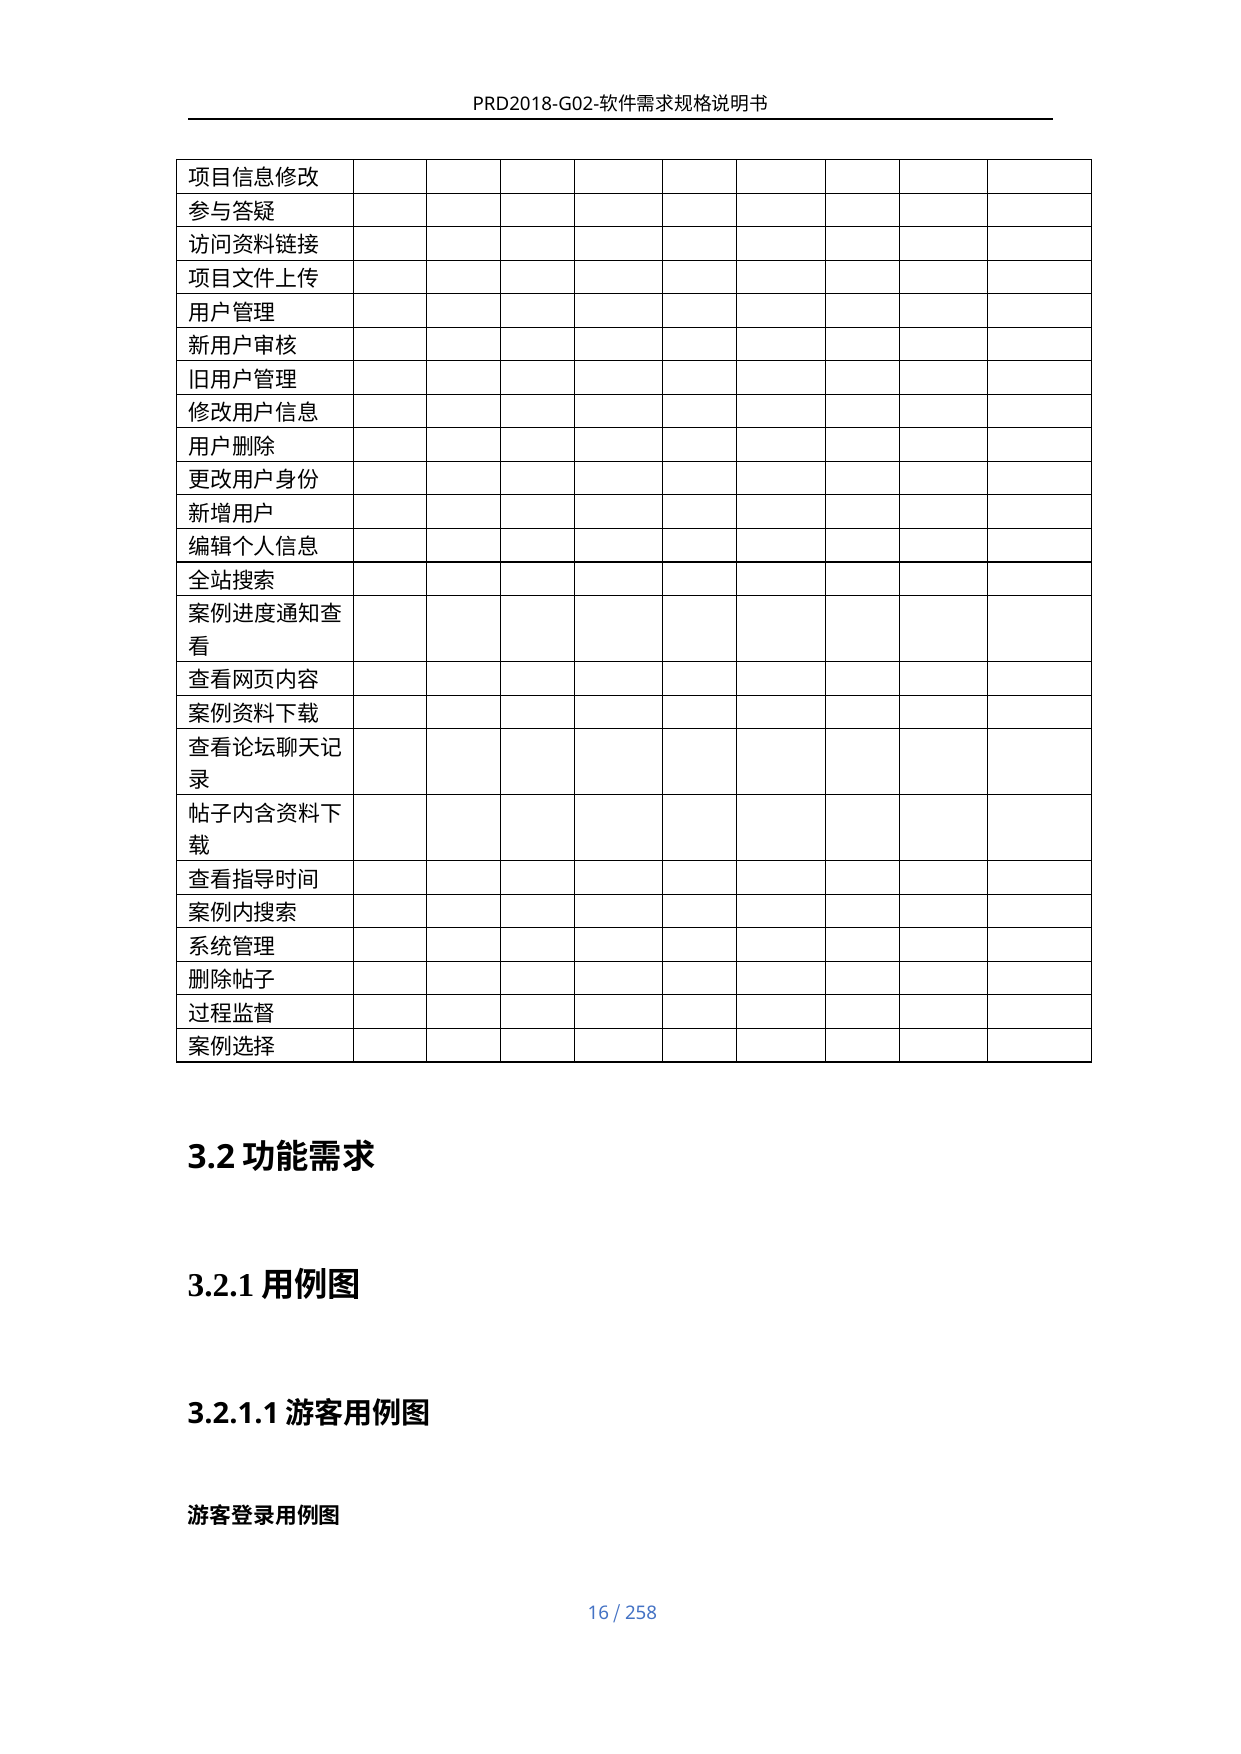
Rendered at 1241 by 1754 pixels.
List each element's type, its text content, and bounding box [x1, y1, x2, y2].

table_cell [501, 261, 574, 293]
table_cell [354, 596, 426, 661]
table_cell [737, 227, 825, 259]
table_cell [427, 795, 500, 860]
table_cell [988, 895, 1091, 927]
table_cell [575, 596, 662, 661]
table_cell [427, 261, 500, 293]
table_cell [663, 328, 736, 360]
table_cell [354, 428, 426, 461]
table_cell [427, 662, 500, 694]
table_cell [988, 1029, 1091, 1061]
table_cell [427, 563, 500, 595]
text 游客登录用例图 [187, 1498, 1053, 1530]
table_cell [737, 662, 825, 694]
table_cell [663, 696, 736, 728]
table_cell [900, 563, 987, 595]
table_cell [900, 729, 987, 794]
table_cell [501, 729, 574, 794]
table_cell [988, 729, 1091, 794]
table_cell [663, 361, 736, 394]
table_cell 删除帖子 [177, 962, 353, 994]
table_cell [575, 563, 662, 595]
table_cell [354, 861, 426, 894]
table_cell [826, 294, 899, 327]
table_cell [663, 395, 736, 427]
table_cell [354, 361, 426, 394]
table_cell [501, 1029, 574, 1061]
table_cell [988, 795, 1091, 860]
table_cell [575, 160, 662, 192]
table_cell [354, 462, 426, 494]
table_cell [427, 1029, 500, 1061]
table_cell [427, 529, 500, 561]
table_cell [900, 495, 987, 528]
table_cell [900, 795, 987, 860]
table_cell [826, 729, 899, 794]
table_cell [988, 596, 1091, 661]
table_cell [354, 1029, 426, 1061]
table_cell [427, 861, 500, 894]
table_cell [427, 428, 500, 461]
table_cell [988, 928, 1091, 961]
table_cell [988, 227, 1091, 259]
table_cell [900, 361, 987, 394]
table_cell [737, 428, 825, 461]
table_cell [900, 662, 987, 694]
table_cell [354, 995, 426, 1028]
table_cell [501, 962, 574, 994]
table_cell [737, 596, 825, 661]
table_cell [988, 696, 1091, 728]
table_cell [826, 328, 899, 360]
table_cell [354, 895, 426, 927]
table_cell [988, 395, 1091, 427]
table_cell [354, 662, 426, 694]
table_cell [663, 895, 736, 927]
table_cell [737, 563, 825, 595]
table_cell [354, 227, 426, 259]
table_cell 用户管理 [177, 294, 353, 327]
table_cell [354, 795, 426, 860]
table_cell [826, 160, 899, 192]
table_cell [501, 529, 574, 561]
table_cell [354, 294, 426, 327]
table_cell [900, 160, 987, 192]
table_cell [663, 294, 736, 327]
table_cell [501, 395, 574, 427]
table_cell [988, 995, 1091, 1028]
table_cell [501, 294, 574, 327]
table_cell [988, 261, 1091, 293]
table_cell 项目信息修改 [177, 160, 353, 192]
table_cell 帖子内含资料下载 [177, 795, 353, 860]
table_cell [900, 1029, 987, 1061]
table_cell [663, 462, 736, 494]
table_cell [737, 160, 825, 192]
table_cell [427, 160, 500, 192]
table_cell [427, 895, 500, 927]
table_cell [900, 294, 987, 327]
table_cell [826, 227, 899, 259]
table_cell [575, 261, 662, 293]
table_cell [988, 662, 1091, 694]
table_cell [663, 795, 736, 860]
table_cell [737, 529, 825, 561]
table_cell [737, 895, 825, 927]
table_cell [826, 696, 899, 728]
table_cell [900, 895, 987, 927]
table_cell [501, 160, 574, 192]
table_cell [575, 194, 662, 226]
table_cell [988, 294, 1091, 327]
table_cell [988, 462, 1091, 494]
table_cell [826, 361, 899, 394]
table_cell [575, 227, 662, 259]
table_cell [501, 194, 574, 226]
table_cell 更改用户身份 [177, 462, 353, 494]
table_cell [988, 529, 1091, 561]
table_cell [663, 995, 736, 1028]
table_cell 全站搜索 [177, 563, 353, 595]
table_cell [737, 795, 825, 860]
table_cell [663, 928, 736, 961]
table_cell [427, 294, 500, 327]
table_cell 查看指导时间 [177, 861, 353, 894]
table_cell [354, 160, 426, 192]
table_cell [501, 596, 574, 661]
table_cell [575, 361, 662, 394]
table_cell [826, 563, 899, 595]
table_cell [900, 462, 987, 494]
table_cell [575, 1029, 662, 1061]
table_cell [737, 729, 825, 794]
table_cell [663, 563, 736, 595]
table_cell [737, 1029, 825, 1061]
table_cell [575, 395, 662, 427]
table_cell [826, 795, 899, 860]
table_cell [427, 395, 500, 427]
table_cell 项目文件上传 [177, 261, 353, 293]
table_cell [427, 995, 500, 1028]
table_cell [427, 328, 500, 360]
table_cell [501, 696, 574, 728]
table_cell [575, 729, 662, 794]
table_cell [575, 294, 662, 327]
table_cell [737, 361, 825, 394]
table_cell [354, 328, 426, 360]
table_cell [501, 462, 574, 494]
table_cell [427, 227, 500, 259]
table_cell [501, 895, 574, 927]
table_cell [826, 395, 899, 427]
table_cell [663, 529, 736, 561]
table_cell [737, 495, 825, 528]
table_cell [826, 928, 899, 961]
table_cell [575, 995, 662, 1028]
table_cell [737, 261, 825, 293]
table_cell [427, 962, 500, 994]
table_cell [663, 962, 736, 994]
table_cell [575, 529, 662, 561]
table_cell [737, 861, 825, 894]
table_cell [737, 928, 825, 961]
table_cell [737, 462, 825, 494]
table_cell [663, 729, 736, 794]
table_cell [663, 861, 736, 894]
table_cell 旧用户管理 [177, 361, 353, 394]
table_cell 编辑个人信息 [177, 529, 353, 561]
table_cell [663, 261, 736, 293]
table_cell [354, 563, 426, 595]
table_cell [354, 696, 426, 728]
table_cell [737, 995, 825, 1028]
table_cell [826, 995, 899, 1028]
table_cell [501, 795, 574, 860]
table_cell [663, 1029, 736, 1061]
table_cell [737, 696, 825, 728]
table_cell [354, 495, 426, 528]
table_cell [575, 462, 662, 494]
table_cell [900, 261, 987, 293]
table_cell [737, 194, 825, 226]
table_cell 过程监督 [177, 995, 353, 1028]
table_cell [826, 495, 899, 528]
table_cell [988, 428, 1091, 461]
table_cell [501, 662, 574, 694]
table_cell [501, 861, 574, 894]
table_cell 案例资料下载 [177, 696, 353, 728]
table_cell [575, 861, 662, 894]
table_cell [900, 995, 987, 1028]
table_cell [900, 328, 987, 360]
table_cell [988, 563, 1091, 595]
table_cell [900, 962, 987, 994]
table_cell [663, 194, 736, 226]
table_cell [427, 361, 500, 394]
table_cell [900, 928, 987, 961]
table_cell [826, 1029, 899, 1061]
table_cell [988, 361, 1091, 394]
table_cell 案例内搜索 [177, 895, 353, 927]
table_cell [427, 495, 500, 528]
table_cell [737, 328, 825, 360]
table_cell [575, 895, 662, 927]
table_cell [826, 662, 899, 694]
table_cell [826, 529, 899, 561]
table_cell 访问资料链接 [177, 227, 353, 259]
table_cell [427, 194, 500, 226]
table_cell [988, 194, 1091, 226]
table_cell [663, 227, 736, 259]
table_cell [737, 962, 825, 994]
table_cell [427, 462, 500, 494]
table_cell [988, 861, 1091, 894]
table_cell [501, 328, 574, 360]
table_cell [501, 361, 574, 394]
table_cell [900, 395, 987, 427]
table_cell [663, 662, 736, 694]
table_cell 修改用户信息 [177, 395, 353, 427]
table_cell [988, 495, 1091, 528]
table_cell [575, 962, 662, 994]
table_cell [501, 995, 574, 1028]
table_cell [988, 160, 1091, 192]
table_cell 查看论坛聊天记录 [177, 729, 353, 794]
table_cell [575, 795, 662, 860]
table_cell [354, 194, 426, 226]
table_cell [427, 729, 500, 794]
table_cell 案例选择 [177, 1029, 353, 1061]
subtitle 3.2.1.1游客用例图 [187, 1379, 1053, 1444]
table_cell [575, 662, 662, 694]
table_cell [900, 861, 987, 894]
table_cell [354, 395, 426, 427]
table_cell [354, 729, 426, 794]
table_cell [575, 495, 662, 528]
table_cell 新用户审核 [177, 328, 353, 360]
table_cell [900, 194, 987, 226]
table_cell [900, 227, 987, 259]
table_cell [826, 194, 899, 226]
table_cell 案例进度通知查看 [177, 596, 353, 661]
table_cell [663, 428, 736, 461]
table_cell [354, 261, 426, 293]
table_cell [988, 962, 1091, 994]
table_cell [501, 928, 574, 961]
table_cell [826, 428, 899, 461]
table_cell 查看网页内容 [177, 662, 353, 694]
subtitle 3.2功能需求 [187, 1122, 1053, 1187]
table_cell [826, 261, 899, 293]
table_cell [427, 928, 500, 961]
table_cell [575, 328, 662, 360]
table_cell [900, 529, 987, 561]
table_cell [900, 596, 987, 661]
table_cell [988, 328, 1091, 360]
table_cell [826, 861, 899, 894]
table_cell [826, 895, 899, 927]
table_cell [575, 428, 662, 461]
table_cell [501, 227, 574, 259]
table_cell [737, 395, 825, 427]
table_cell [501, 428, 574, 461]
table_cell [663, 160, 736, 192]
table_cell [663, 495, 736, 528]
table_cell [354, 928, 426, 961]
table_cell [427, 596, 500, 661]
table_cell [501, 495, 574, 528]
table_cell [354, 529, 426, 561]
table_cell [826, 462, 899, 494]
table_cell [826, 596, 899, 661]
subtitle 3.2.1用例图 [187, 1249, 1053, 1314]
table_cell [501, 563, 574, 595]
table_cell [427, 696, 500, 728]
table_cell [900, 428, 987, 461]
table_cell [900, 696, 987, 728]
table_cell [663, 596, 736, 661]
table_cell [826, 962, 899, 994]
table_cell 用户删除 [177, 428, 353, 461]
table_cell [354, 962, 426, 994]
table_cell [575, 928, 662, 961]
table_cell [737, 294, 825, 327]
table_cell 参与答疑 [177, 194, 353, 226]
table_cell 系统管理 [177, 928, 353, 961]
table_cell [575, 696, 662, 728]
table_cell 新增用户 [177, 495, 353, 528]
